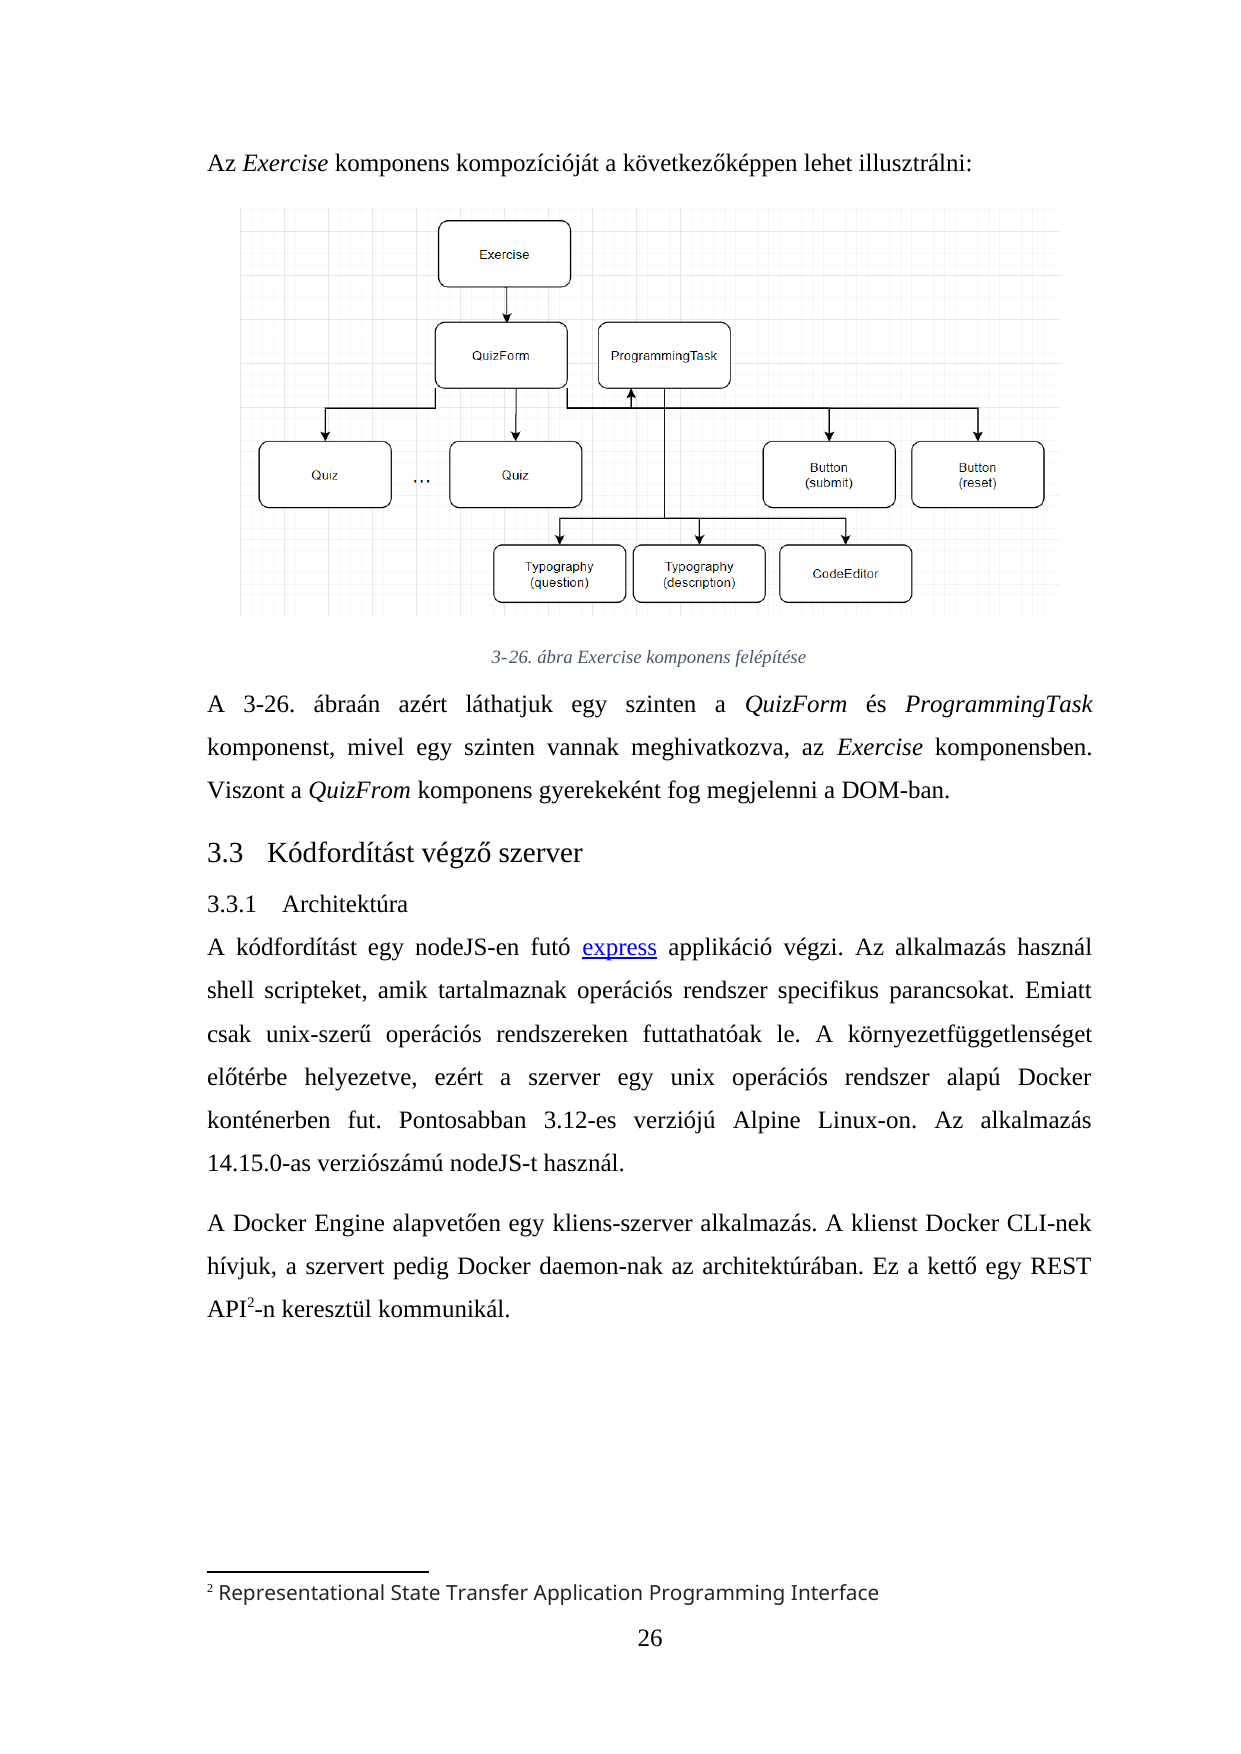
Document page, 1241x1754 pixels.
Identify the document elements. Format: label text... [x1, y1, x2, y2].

picture [239, 207, 1060, 616]
text A Docker Engine alapvetően egy kliens-szerver alkalmazás. A klienst Docker CLI-nek hívjuk, a szervert pedig Docker daemon-nak az architektúrában. Ez a kettő egy REST API-n keresztül kommunikál. [207, 1208, 1092, 1323]
subtitle Architektúra [207, 889, 1092, 918]
text Az Exercise komponens kompozícióját a következőképpen lehet illusztrálni: [207, 148, 1092, 176]
subtitle Kódfordítást végző szerver [207, 835, 1092, 868]
text A kódfordítást egy nodeJS-en futó express applikáció végzi. Az alkalmazás használ shell scripteket, amik tartalmaznak operációs rendszer specifikus parancsokat. Emiatt csak unix-szerű operációs rendszereken futtathatóak le. A környezetfüggetlenséget előtérbe helyezetve, ezért a szerver egy unix operációs rendszer alapú Docker konténerben fut. Pontosabban 3.12-es verziójú Alpine Linux-on. Az alkalmazás 14.15.0-as verziószámú nodeJS-t használ. [207, 932, 1092, 1177]
